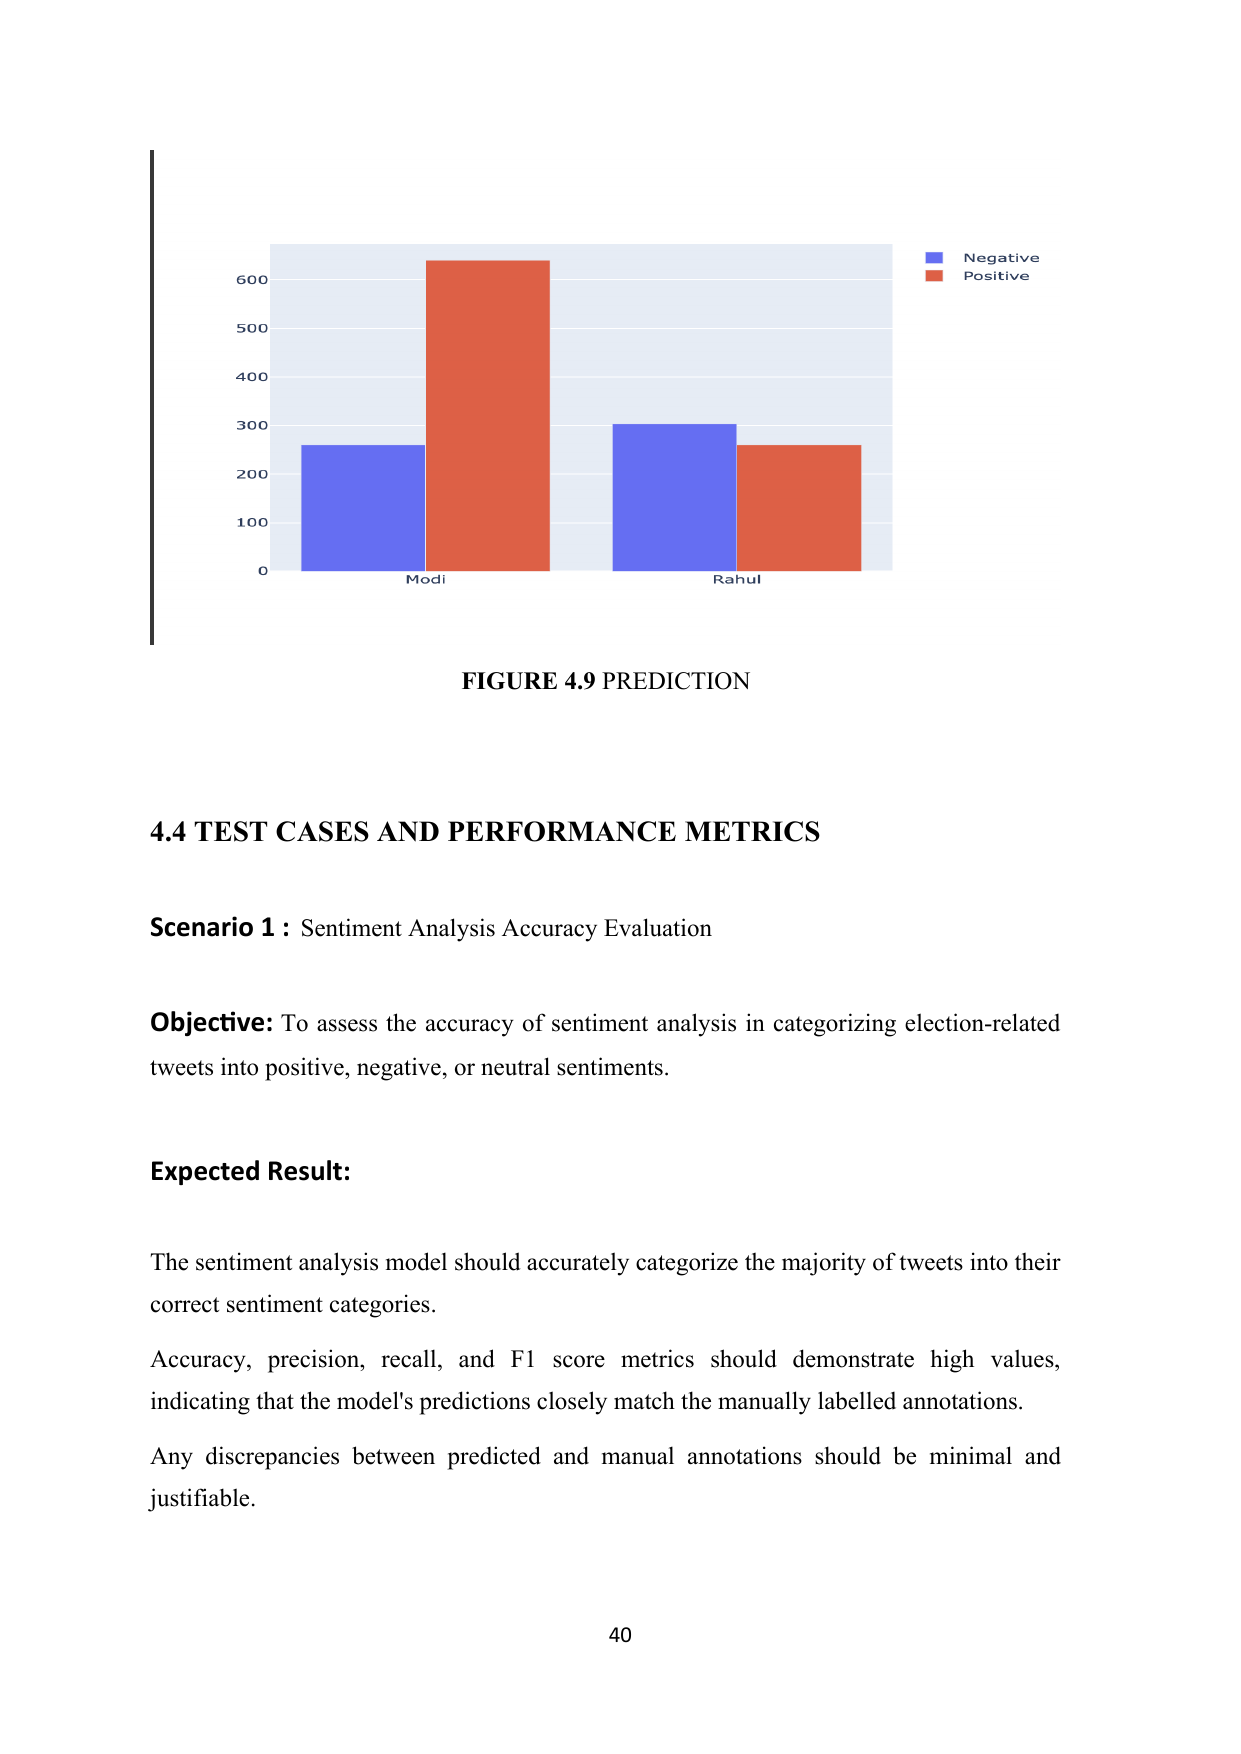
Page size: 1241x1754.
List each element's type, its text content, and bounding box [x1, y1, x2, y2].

text The sentiment analysis model should accurately categorize the majority of tweets into their correct sentiment categories. [150, 1248, 1061, 1318]
text 4.4 TEST CASES AND PERFORMANCE METRICS [150, 816, 1061, 848]
text Scenario 1 : Sentiment Analysis Accuracy Evaluation [150, 908, 1061, 944]
text FIGURE 4.9 PREDICTION [150, 667, 1061, 695]
text Any discrepancies between predicted and manual annotations should be minimal and justifiable. [150, 1442, 1061, 1511]
text Objective: To assess the accuracy of sentiment analysis in categorizing election-related tweets into positive, negative, or neutral sentiments. [150, 1004, 1061, 1081]
picture [150, 150, 1062, 645]
text Expected Result: [150, 1153, 1061, 1188]
text Accuracy, precision, recall, and F1 score metrics should demonstrate high values, indicating that the model's predictions closely match the manually labelled annotations. [150, 1345, 1061, 1414]
